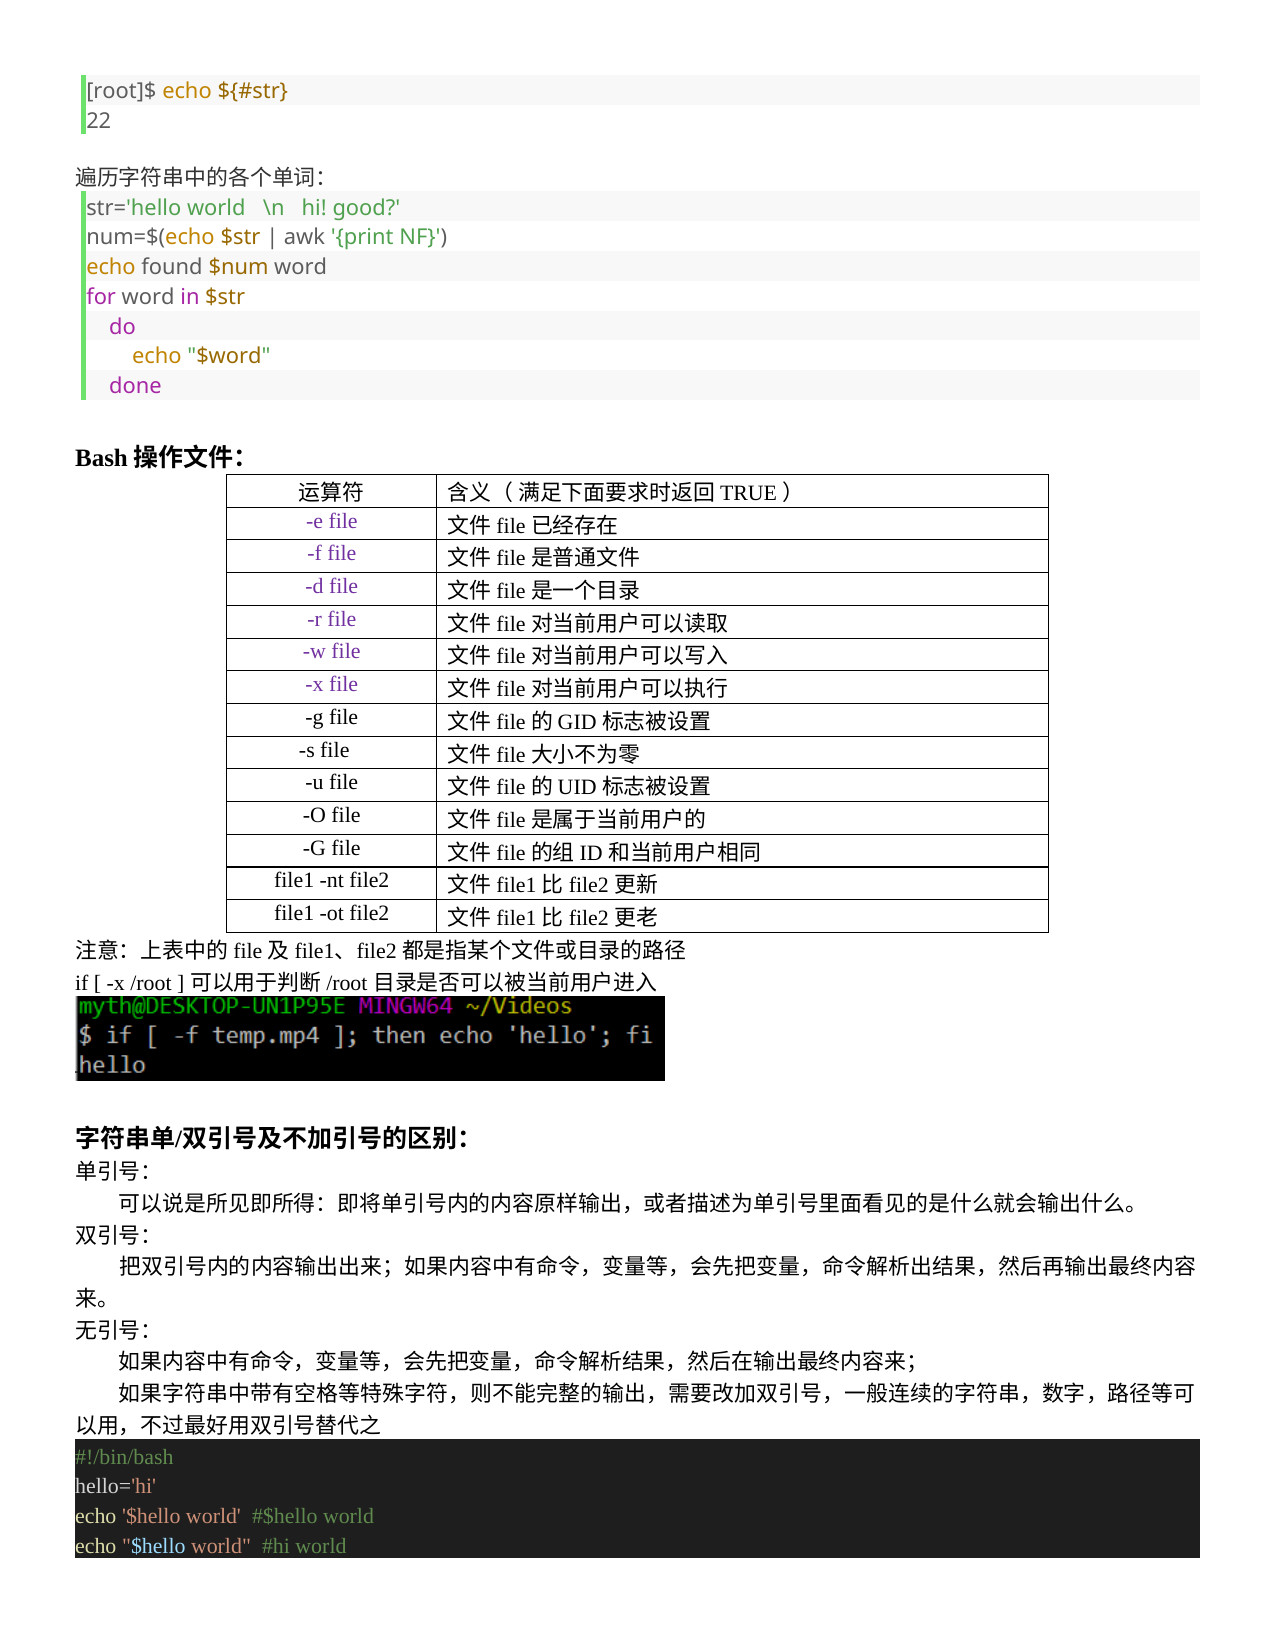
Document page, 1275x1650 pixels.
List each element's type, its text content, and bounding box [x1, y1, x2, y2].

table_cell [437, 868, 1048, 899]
text 遍历字符串中的各个单词： [75, 160, 1200, 191]
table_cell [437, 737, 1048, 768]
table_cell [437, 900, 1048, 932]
text echo "$word" [86, 340, 1200, 370]
text done [86, 370, 1200, 400]
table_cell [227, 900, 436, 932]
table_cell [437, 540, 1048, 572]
text str='hello world \n hi! good?' [86, 191, 1200, 221]
text for word in $str [86, 281, 1200, 311]
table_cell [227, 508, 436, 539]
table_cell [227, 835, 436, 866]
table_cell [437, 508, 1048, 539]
text if [ -x /root ] 可以用于判断 /root 目录是否可以被当前用户进入 [75, 964, 1200, 996]
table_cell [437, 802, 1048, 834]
text echo found $num word [86, 251, 1200, 281]
text 可以说是所见即所得：即将单引号内的内容原样输出，或者描述为单引号里面看见的是什么就会输出什么。 [75, 1186, 1200, 1218]
text 注意：上表中的 file 及 file1、file2 都是指某个文件或目录的路径 [75, 933, 1200, 964]
text 如果内容中有命令，变量等，会先把变量，命令解析结果，然后在输出最终内容来； [75, 1344, 1200, 1376]
text [root]$ echo ${#str} [86, 75, 1200, 105]
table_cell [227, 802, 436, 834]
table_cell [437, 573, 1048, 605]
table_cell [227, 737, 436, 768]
text 双引号： [75, 1218, 1200, 1249]
text #!/bin/bash [75, 1439, 1200, 1469]
text num=$(echo $str | awk '{print NF}') [86, 221, 1200, 251]
text 把双引号内的内容输出出来；如果内容中有命令，变量等，会先把变量，命令解析出结果，然后再输出最终内容来。 [75, 1249, 1200, 1313]
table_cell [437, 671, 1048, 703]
text echo '$hello world' #$hello world [75, 1499, 1200, 1528]
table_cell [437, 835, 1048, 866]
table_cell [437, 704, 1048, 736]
text 字符串单/双引号及不加引号的区别： [75, 1118, 1200, 1154]
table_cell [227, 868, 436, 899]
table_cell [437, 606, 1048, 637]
text do [86, 311, 1200, 340]
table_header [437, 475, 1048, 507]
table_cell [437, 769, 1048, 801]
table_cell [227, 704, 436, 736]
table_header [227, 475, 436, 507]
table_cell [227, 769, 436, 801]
text echo "$hello world" #hi world [75, 1528, 1200, 1558]
text hello='hi' [75, 1469, 1200, 1499]
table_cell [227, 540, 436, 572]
text 无引号： [75, 1313, 1200, 1344]
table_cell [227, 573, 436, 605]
picture [75, 996, 665, 1081]
text Bash操作文件： [75, 438, 1200, 474]
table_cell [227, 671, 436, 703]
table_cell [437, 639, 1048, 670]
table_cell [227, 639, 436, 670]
text 单引号： [75, 1154, 1200, 1186]
text 22 [86, 105, 1200, 134]
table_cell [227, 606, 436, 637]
text 如果字符串中带有空格等特殊字符，则不能完整的输出，需要改加双引号，一般连续的字符串，数字，路径等可以用，不过最好用双引号替代之 [75, 1376, 1200, 1439]
